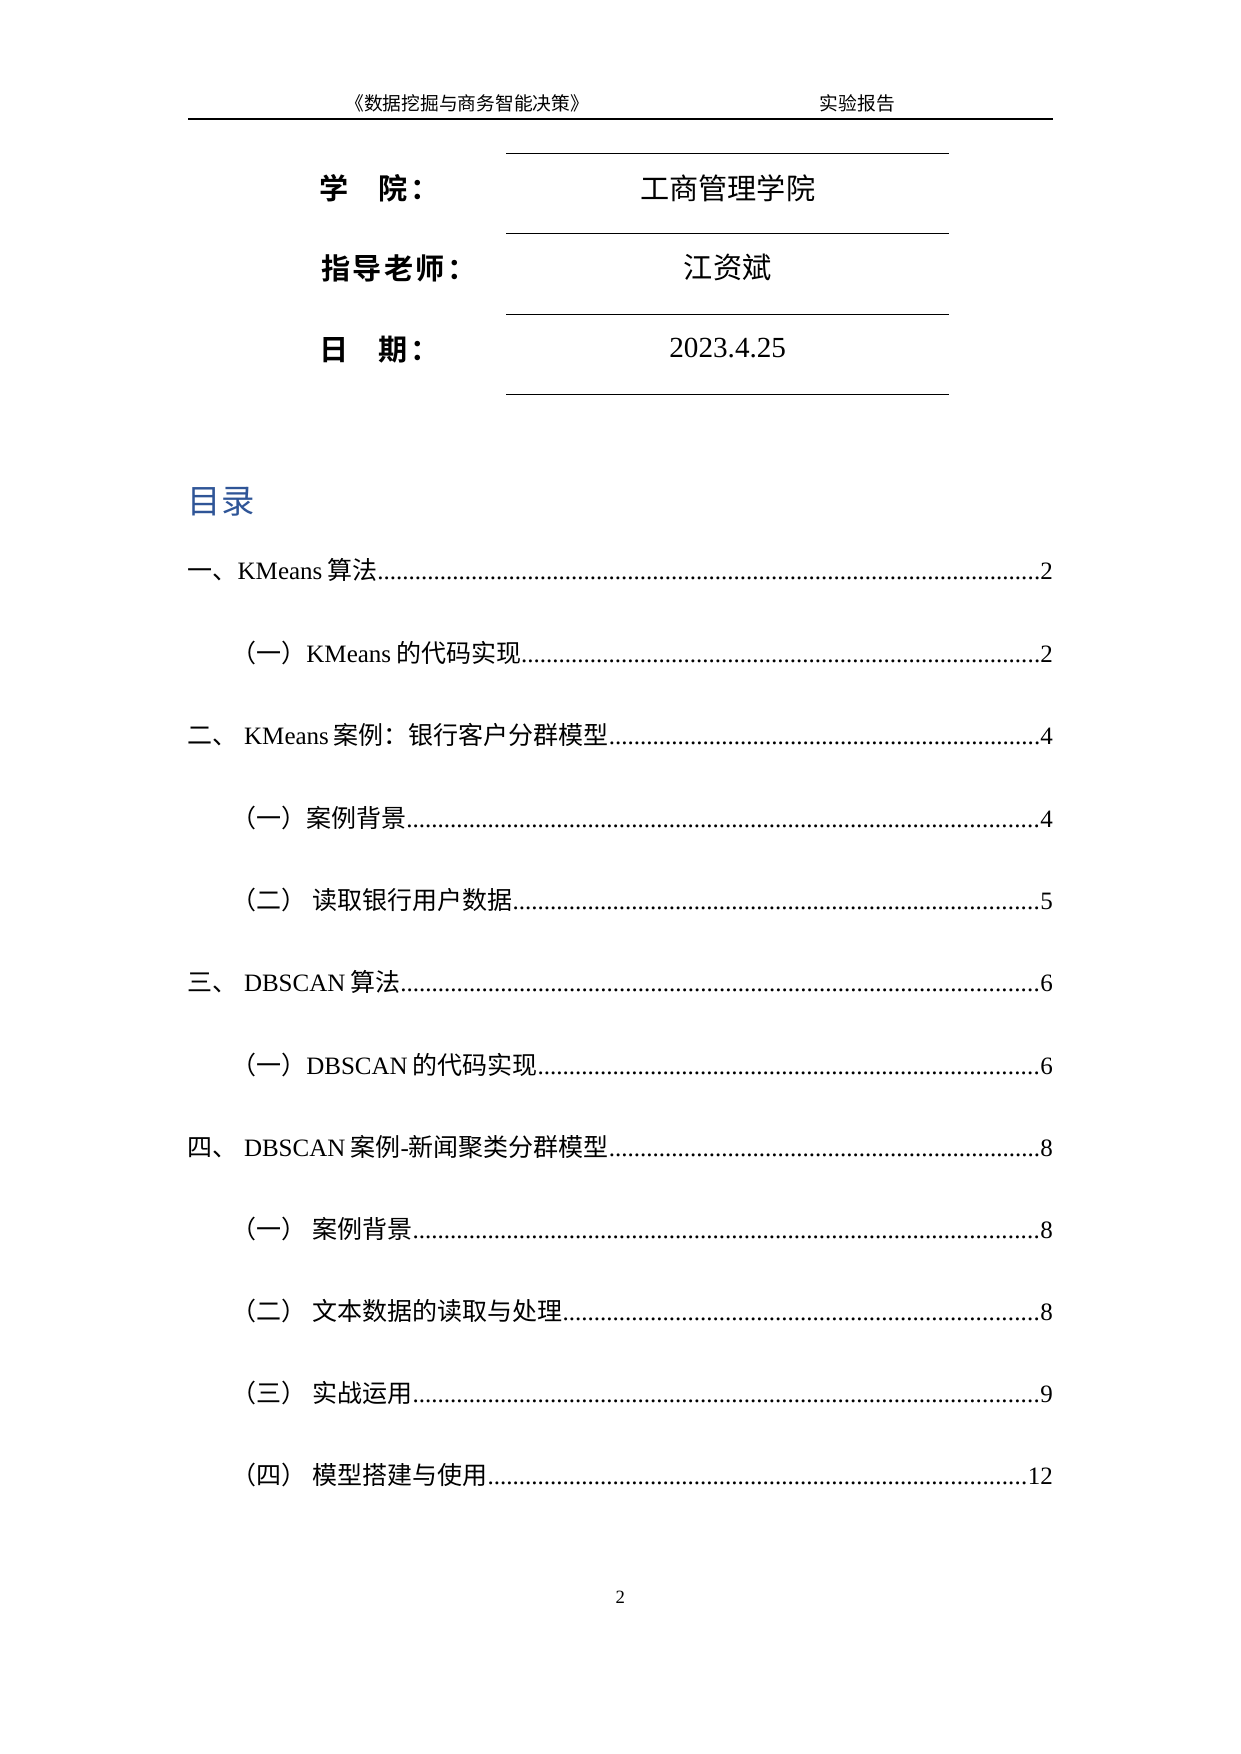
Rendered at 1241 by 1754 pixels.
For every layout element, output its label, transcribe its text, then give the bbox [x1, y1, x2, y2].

table_cell 2023.4.25 [506, 315, 949, 394]
table_cell 工商管理学院 [506, 154, 949, 233]
table_cell 指导老师： [291, 233, 506, 314]
table_cell 江资斌 [506, 234, 949, 314]
table_cell 日 期： [291, 314, 506, 394]
table_cell 学 院： [291, 153, 506, 233]
